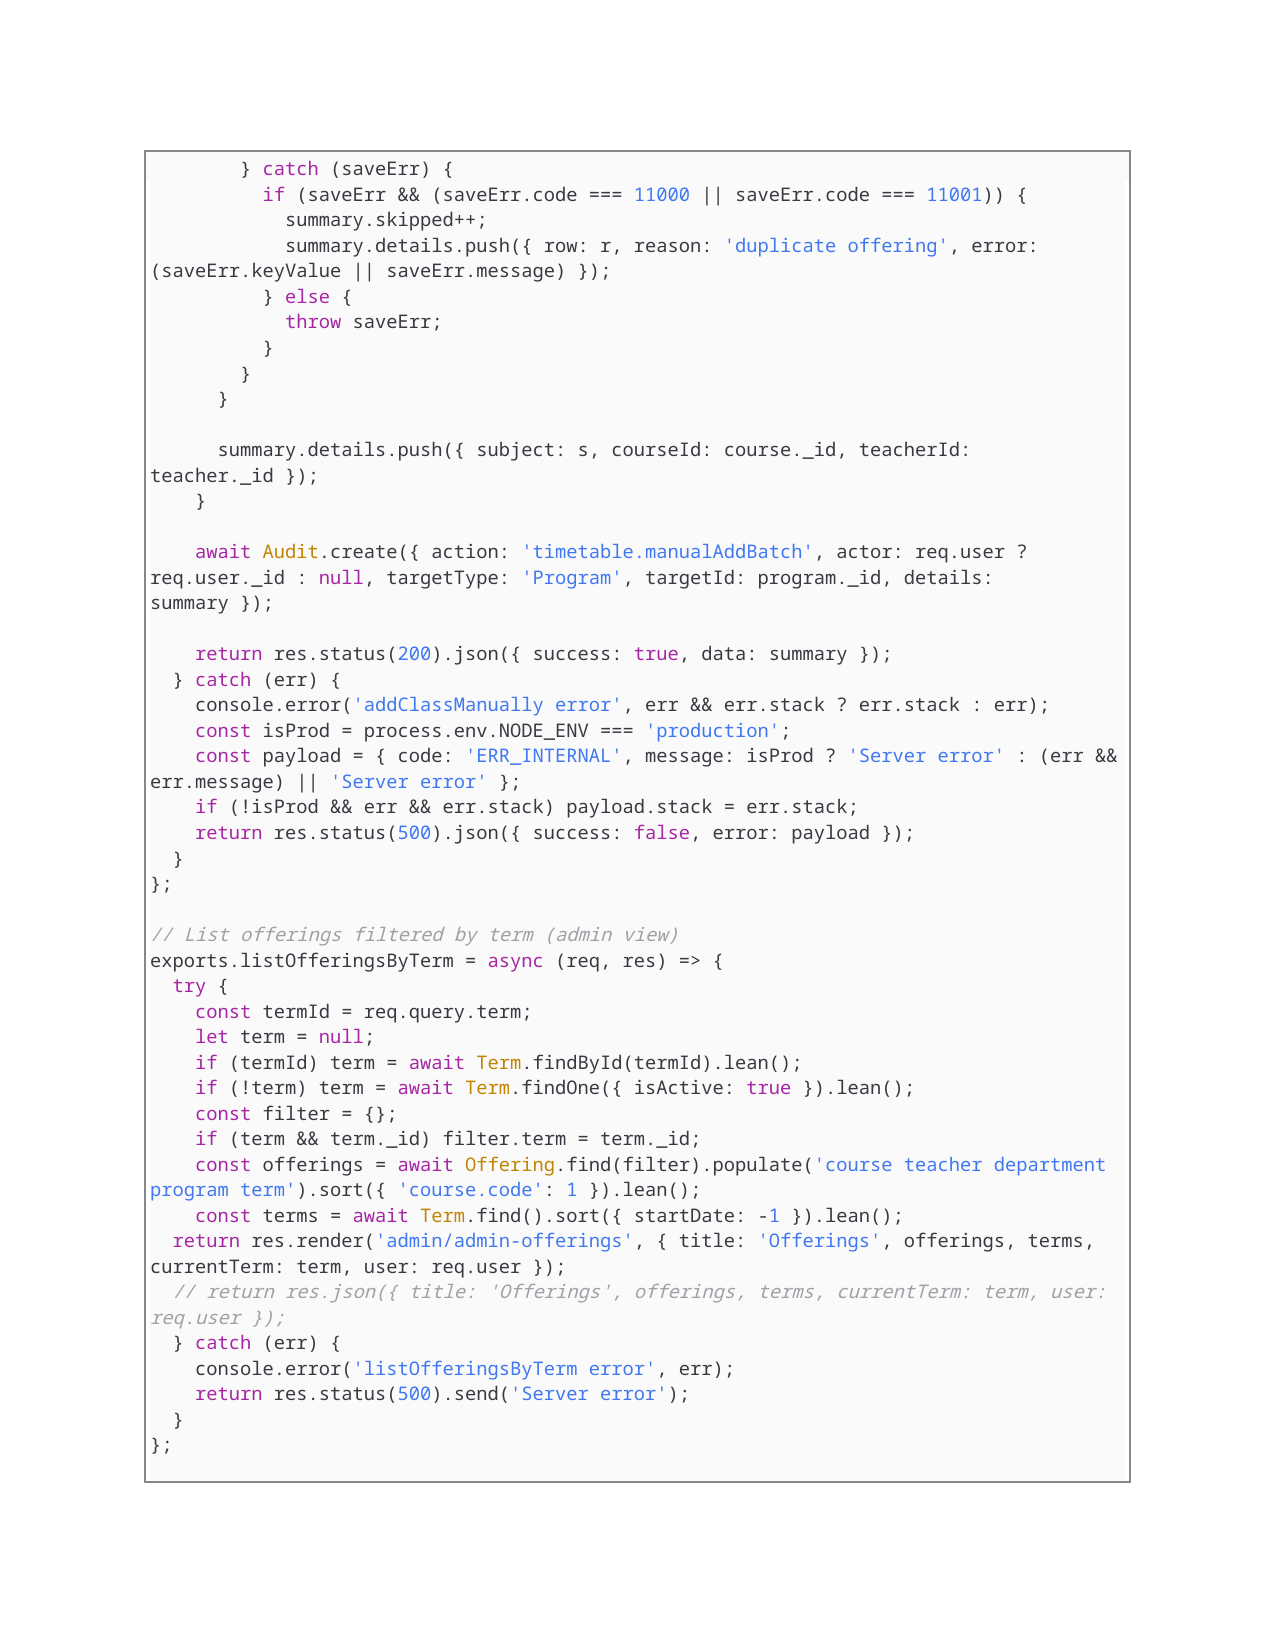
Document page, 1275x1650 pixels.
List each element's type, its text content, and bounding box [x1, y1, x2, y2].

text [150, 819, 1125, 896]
text summary.details.push({ subject: s, courseId: course._id, teacherId: teacher._id }); [150, 436, 1125, 487]
text const payload = { code: 'ERR_INTERNAL', message: isProd ? 'Server error' : (err && err.message) || 'Server error' }; [150, 743, 1125, 794]
text } [150, 360, 1125, 385]
text summary.skipped++; [150, 207, 1125, 232]
text } [150, 385, 1125, 411]
text } catch (err) { [150, 666, 1125, 692]
text if (!isProd && err && err.stack) payload.stack = err.stack; [150, 794, 1125, 819]
text await Audit.create({ action: 'timetable.manualAddBatch', actor: req.user ? req.user._id : null, targetType: 'Program', targetId: program._id, details: summary }); [150, 538, 1125, 615]
text if (saveErr && (saveErr.code === 11000 || saveErr.code === 11001)) { [150, 181, 1125, 207]
text } catch (saveErr) { [146, 152, 1129, 181]
text } [150, 487, 1125, 513]
text throw saveErr; [150, 309, 1125, 334]
text console.error('addClassManually error', err && err.stack ? err.stack : err); [150, 692, 1125, 717]
text } else { [150, 283, 1125, 309]
text const isProd = process.env.NODE_ENV === 'production'; [150, 717, 1125, 743]
text summary.details.push({ row: r, reason: 'duplicate offering', error: (saveErr.keyValue || saveErr.message) }); [150, 232, 1125, 283]
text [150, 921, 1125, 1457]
text } [150, 334, 1125, 360]
text return res.status(200).json({ success: true, data: summary }); [150, 641, 1125, 666]
